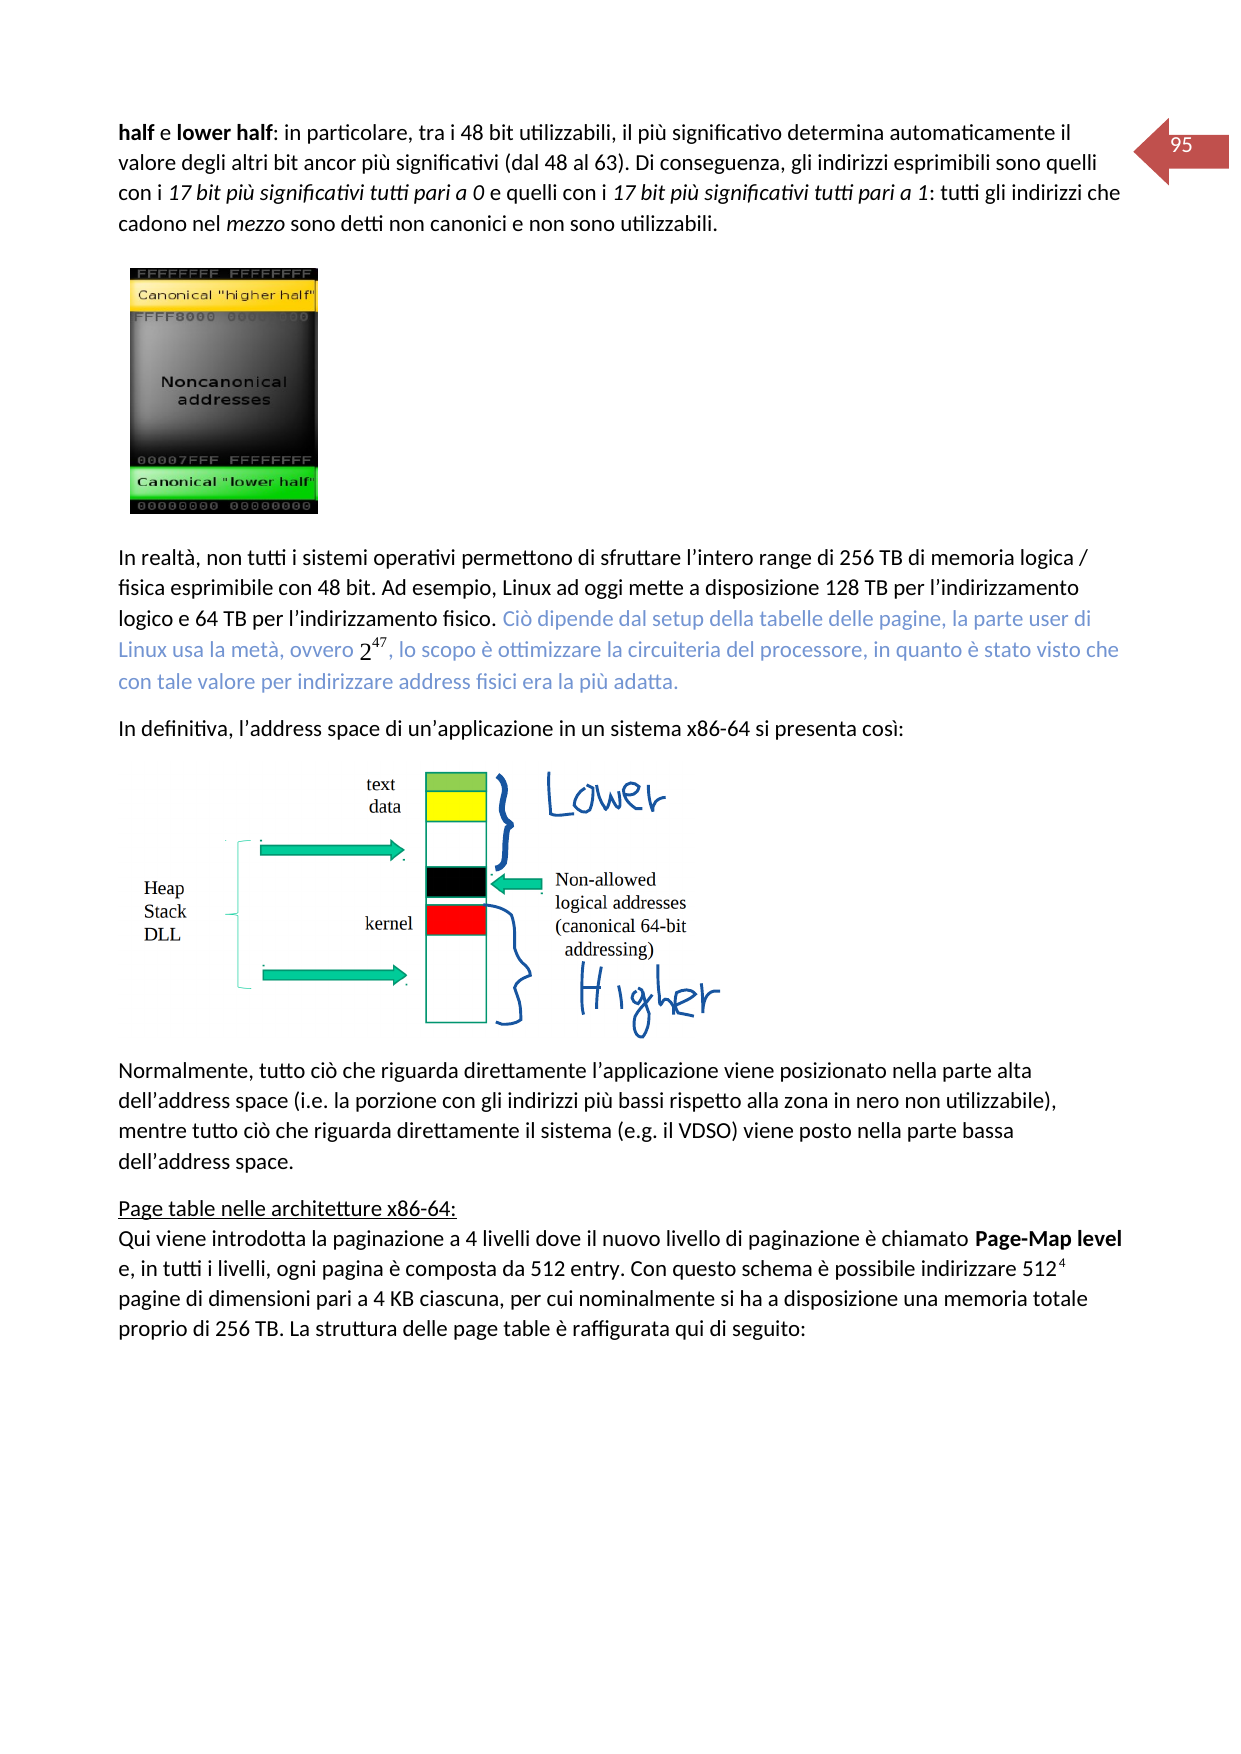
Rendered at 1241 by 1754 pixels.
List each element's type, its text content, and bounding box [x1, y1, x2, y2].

text In definitiva, l’address space di un’applicazione in un sistema x86-64 si presenta così: [118, 714, 1122, 742]
picture [118, 761, 695, 1038]
picture [678, 998, 695, 1014]
text Normalmente, tutto ciò che riguarda direttamente l’applicazione viene posizionato nella parte alta dell’address space (i.e. la porzione con gli indirizzi più bassi rispetto alla zona in nero non utilizzabile), mentre tutto ciò che riguarda direttamente il sistema (e.g. il VDSO) viene posto nella parte bassa dell’address space. [118, 1056, 1122, 1175]
text Page table nelle architetture x86-64: Qui viene introdotta la paginazione a 4 livelli dove il nuovo livello di paginazione è chiamato Page-Map level e, in tutti i livelli, ogni pagina è composta da 512 entry. Con questo schema è possibile indirizzare 5124 pagine di dimensioni pari a 4 KB ciascuna, per cui nominalmente si ha a disposizione una memoria totale proprio di 256 TB. La struttura delle page table è raffigurata qui di seguito: [118, 1194, 1122, 1343]
text In realtà, non tutti i sistemi operativi permettono di sfruttare l’intero range di 256 TB di memoria logica / fisica esprimibile con 48 bit. Ad esempio, Linux ad oggi mette a disposizione 128 TB per l’indirizzamento logico e 64 TB per l’indirizzamento fisico. Ciò dipende dal setup della tabelle delle pagine, la parte user di Linux usa la metà, ovvero , lo scopo è ottimizzare la circuiteria del processore, in quanto è stato visto che con tale valore per indirizzare address fisici era la più adatta. [118, 543, 1122, 695]
picture [118, 255, 325, 525]
picture [636, 1007, 647, 1035]
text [118, 118, 1122, 237]
picture [677, 992, 692, 1002]
